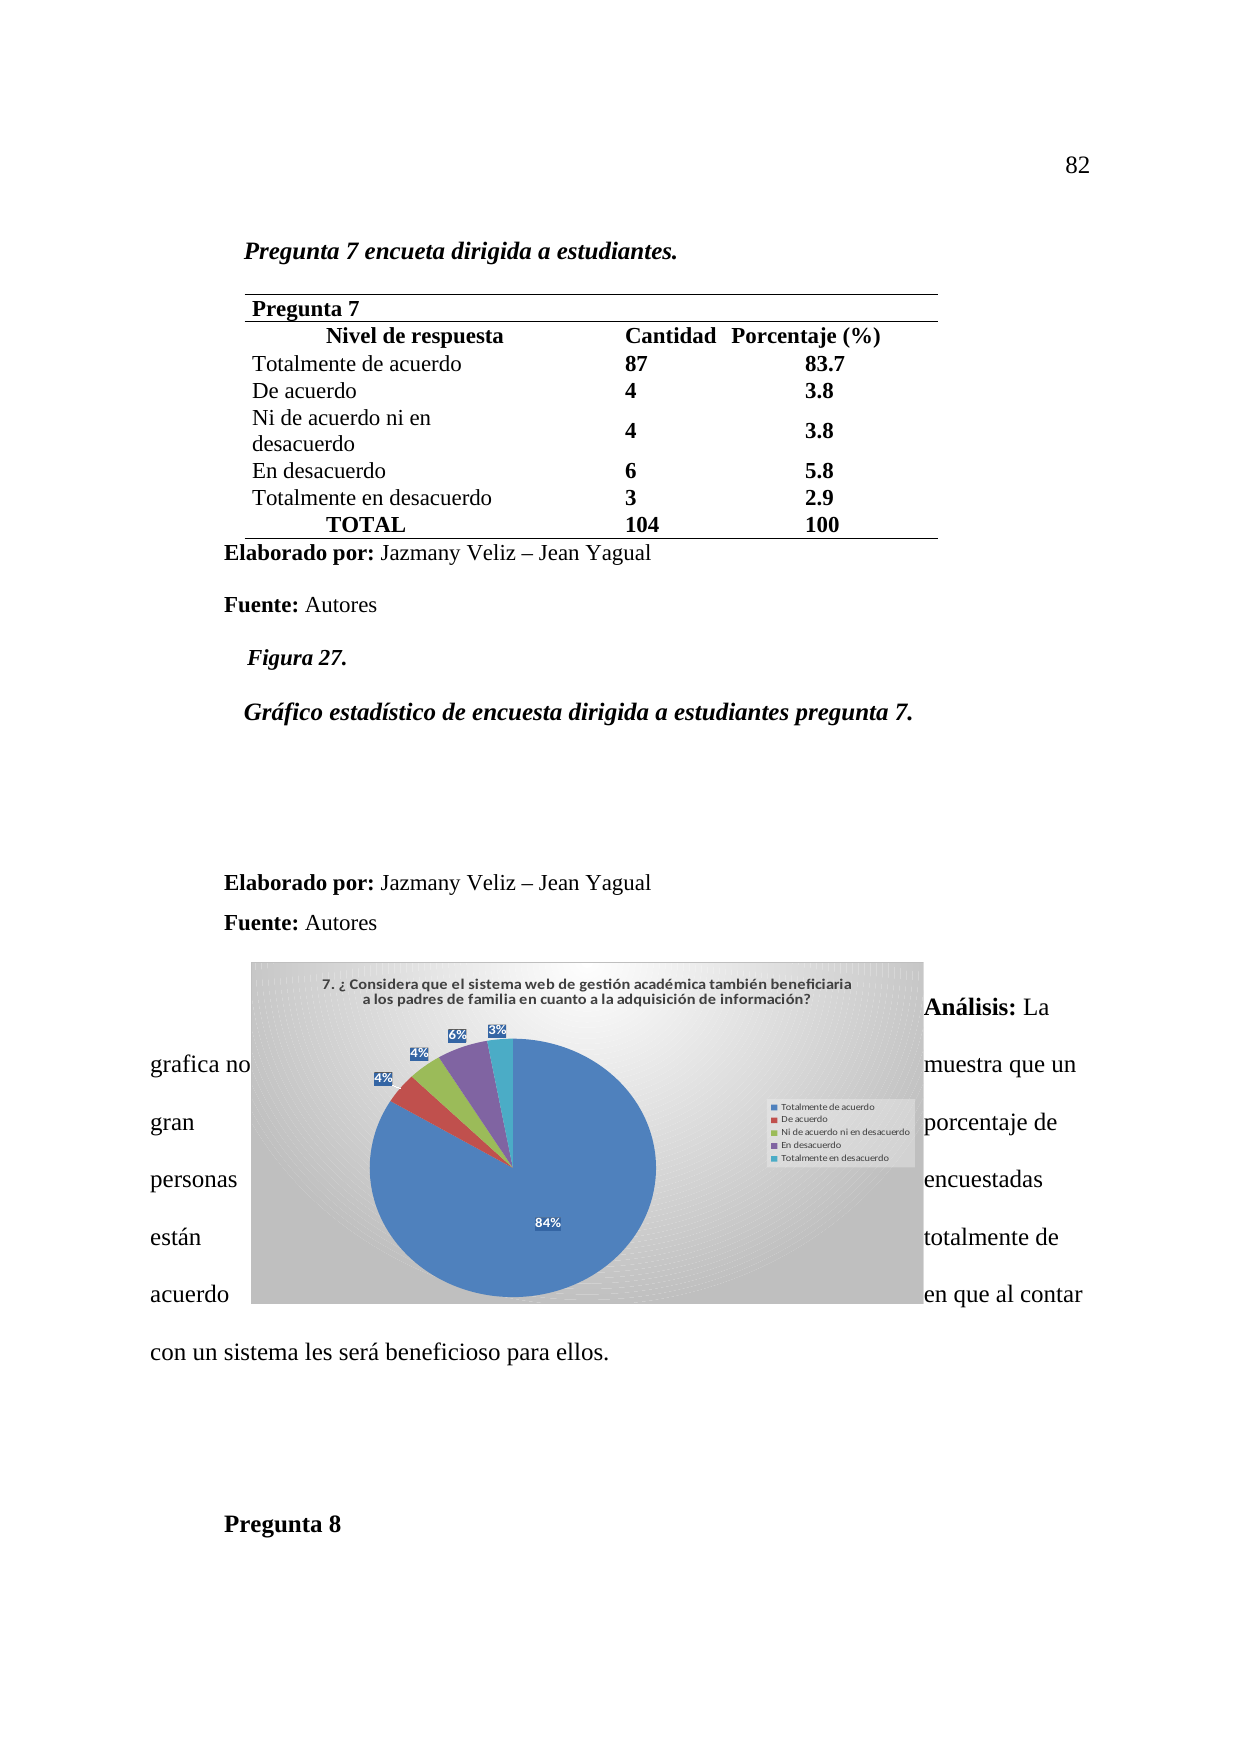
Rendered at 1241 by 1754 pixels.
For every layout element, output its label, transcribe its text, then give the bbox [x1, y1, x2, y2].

table_cell Totalmente de acuerdo [245, 349, 544, 376]
text Análisis: La grafica no muestra que un gran porcentaje de personas encuestadas están totalmente de acuerdo en que al contar con un sistema les será beneficioso para ellos. [150, 992, 1090, 1365]
table_cell 83.7 [724, 349, 937, 376]
table_cell 3.8 [724, 376, 937, 403]
table_cell Porcentaje (%) [724, 322, 937, 349]
text Figura 27. [150, 644, 1090, 671]
text Elaborado por: Jazmany Veliz – Jean Yagual [150, 869, 1090, 896]
table_cell 4 [544, 376, 724, 403]
table_cell 3.8 [724, 404, 937, 456]
table_cell 2.9 [724, 484, 937, 511]
table_cell TOTAL [245, 511, 544, 538]
text Fuente: Autores [150, 909, 1090, 935]
table_cell De acuerdo [245, 376, 544, 403]
table_cell Ni de acuerdo ni en desacuerdo [245, 404, 544, 456]
table_cell 5.8 [724, 456, 937, 483]
table_cell 6 [544, 456, 724, 483]
table_cell 3 [544, 484, 724, 511]
table_cell Nivel de respuesta [245, 322, 544, 349]
table_cell 104 [544, 511, 724, 538]
text Fuente: Autores [150, 592, 1090, 618]
table_cell 100 [724, 511, 937, 538]
text Pregunta 8 [150, 1509, 1090, 1538]
table_cell En desacuerdo [245, 456, 544, 483]
table_cell 87 [544, 349, 724, 376]
table_cell Cantidad [544, 322, 724, 349]
table_cell Totalmente en desacuerdo [245, 484, 544, 511]
table_header Pregunta 7 [245, 295, 937, 321]
text Elaborado por: Jazmany Veliz – Jean Yagual [150, 539, 1090, 565]
table_cell 4 [544, 404, 724, 456]
text Gráfico estadístico de encuesta dirigida a estudiantes pregunta 7. [150, 697, 1090, 726]
text Pregunta 7 encueta dirigida a estudiantes. [150, 236, 1090, 265]
